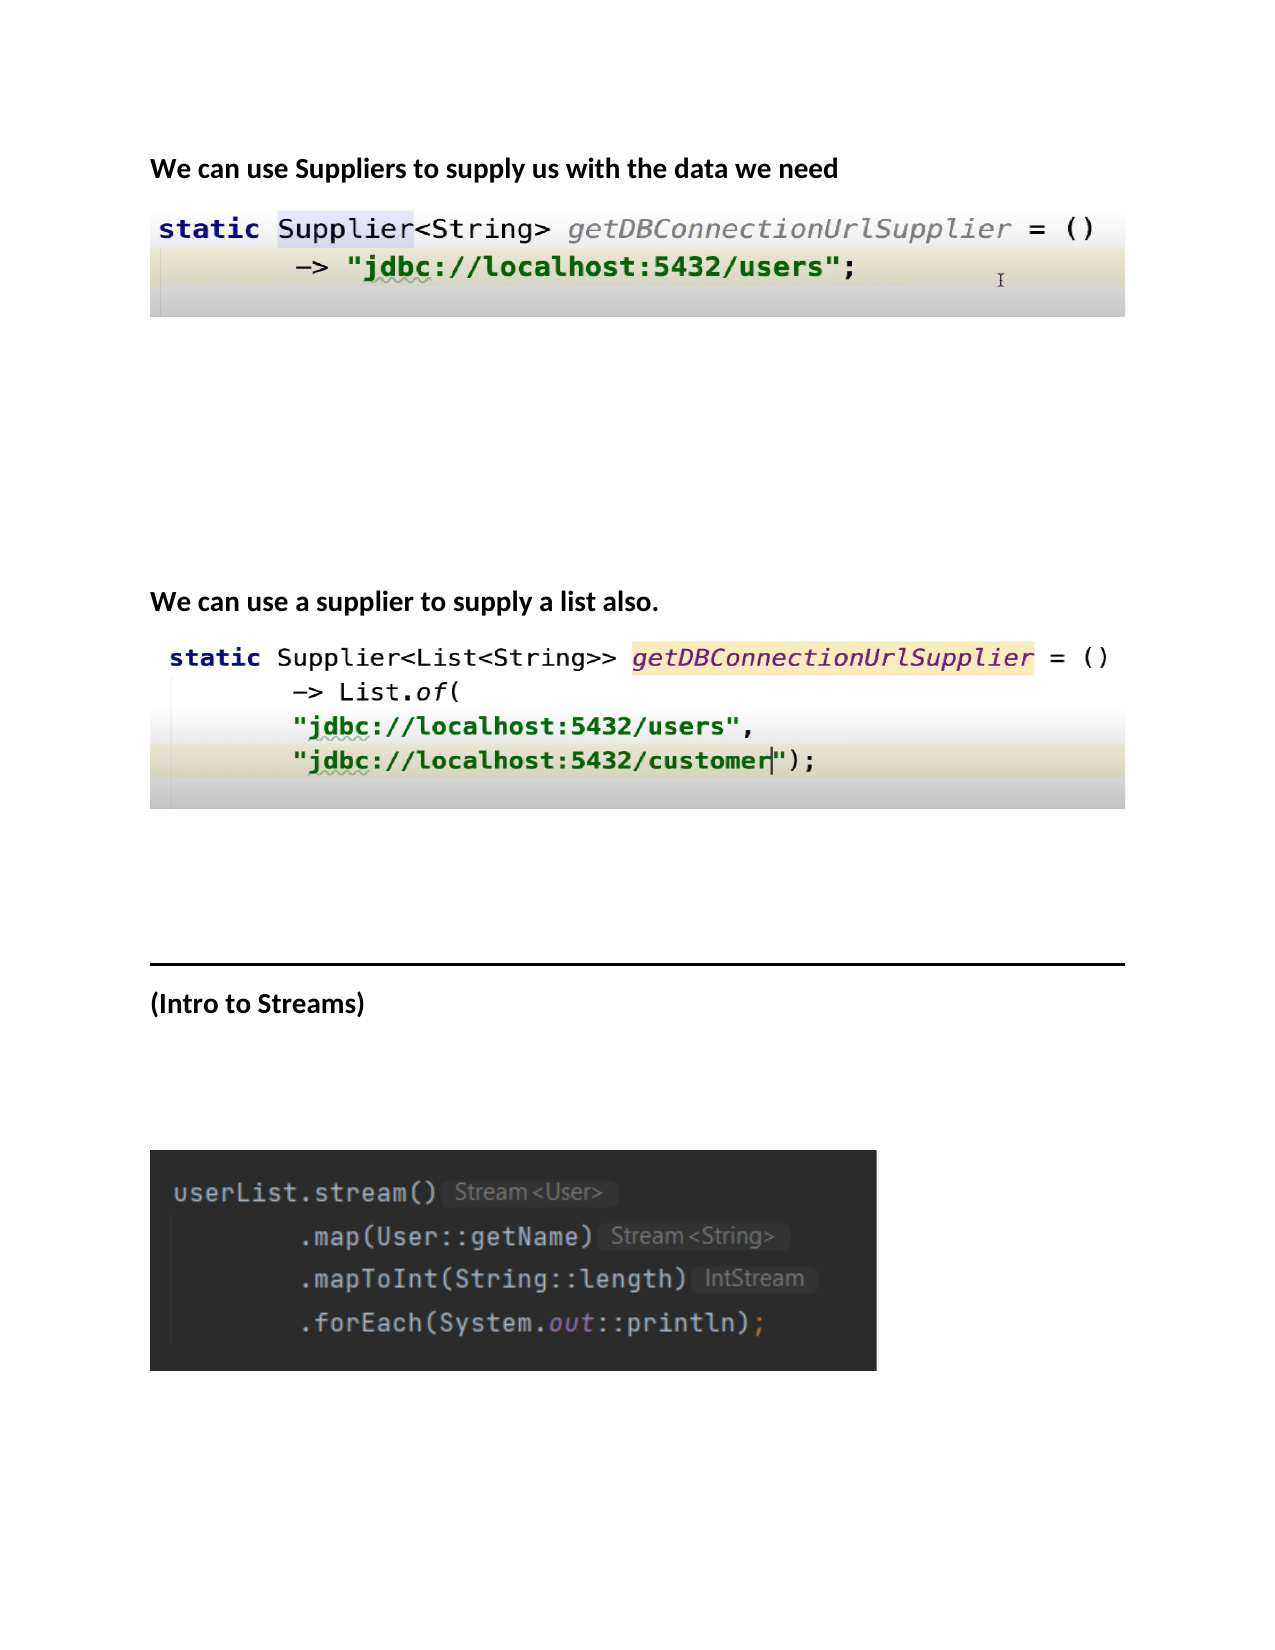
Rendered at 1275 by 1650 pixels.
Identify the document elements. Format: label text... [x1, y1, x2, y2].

picture [150, 205, 1125, 317]
picture [150, 638, 1125, 809]
picture [150, 1150, 877, 1371]
text We can use a supplier to supply a list also. [150, 583, 1125, 619]
text (Intro to Streams) [150, 985, 1125, 1021]
text We can use Suppliers to supply us with the data we need [150, 150, 1125, 186]
